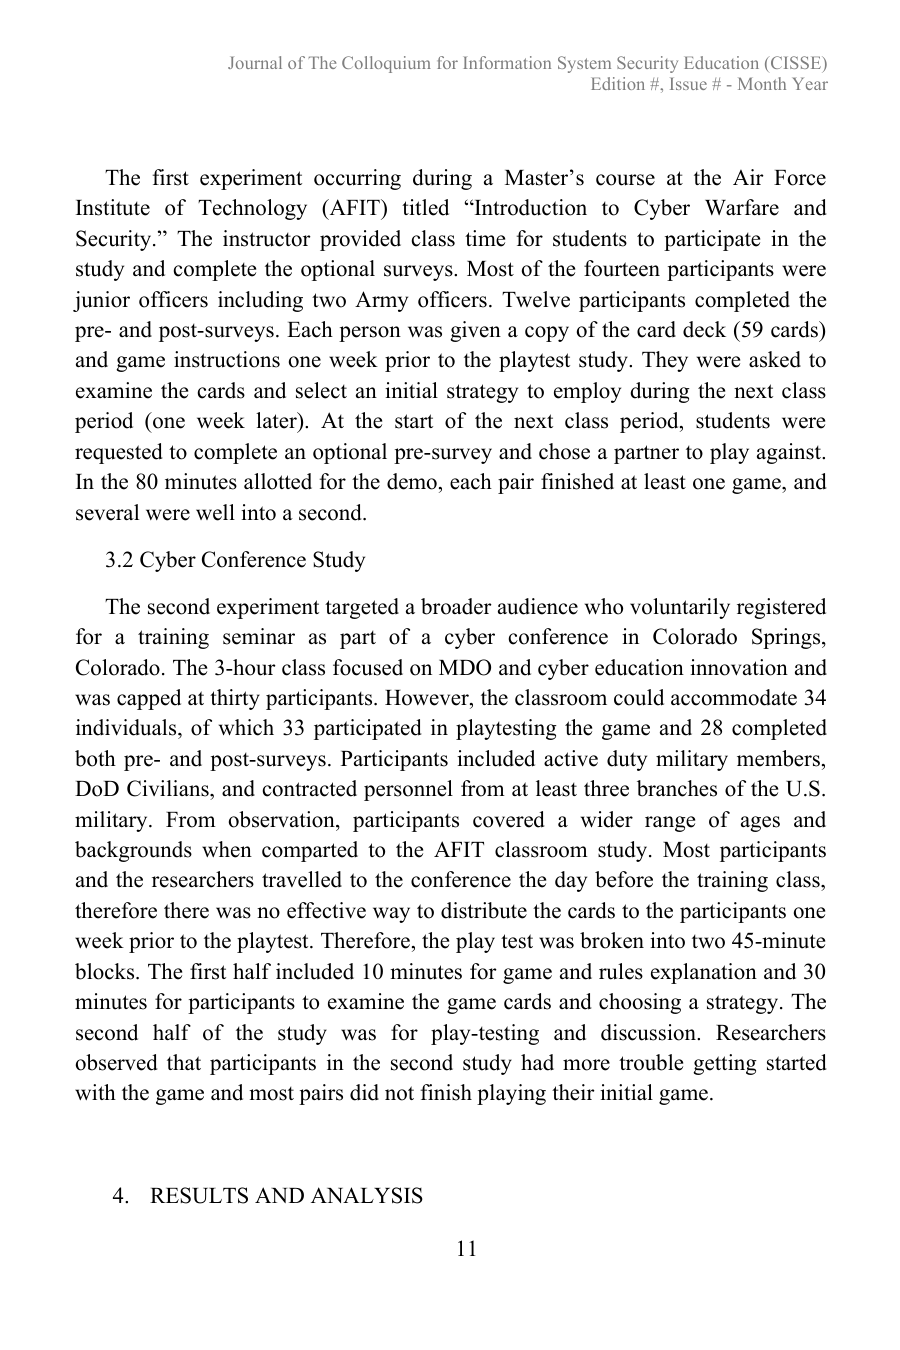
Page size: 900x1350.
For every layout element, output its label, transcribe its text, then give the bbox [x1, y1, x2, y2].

text RESULTS AND Analysis [112, 1183, 828, 1208]
text The first experiment occurring during a Master’s course at the Air Force Institute of Technology (AFIT) titled “Introduction to Cyber Warfare and Security.” The instructor provided class time for students to participate in the study and complete the optional surveys. Most of the fourteen participants were junior officers including two Army officers. Twelve participants completed the pre- and post-surveys. Each person was given a copy of the card deck (59 cards) and game instructions one week prior to the playtest study. They were asked to examine the cards and select an initial strategy to employ during the next class period (one week later). At the start of the next class period, students were requested to complete an optional pre-survey and chose a partner to play against. In the 80 minutes allotted for the demo, each pair finished at least one game, and several were well into a second. [75, 165, 828, 525]
text The second experiment targeted a broader audience who voluntarily registered for a training seminar as part of a cyber conference in Colorado Springs, Colorado. The 3-hour class focused on MDO and cyber education innovation and was capped at thirty participants. However, the classroom could accommodate 34 individuals, of which 33 participated in playtesting the game and 28 completed both pre- and post-surveys. Participants included active duty military members, DoD Civilians, and contracted personnel from at least three branches of the U.S. military. From observation, participants covered a wider range of ages and backgrounds when comparted to the AFIT classroom study. Most participants and the researchers travelled to the conference the day before the training class, therefore there was no effective way to distribute the cards to the participants one week prior to the playtest. Therefore, the play test was broken into two 45-minute blocks. The first half included 10 minutes for game and rules explanation and 30 minutes for participants to examine the game cards and choosing a strategy. The second half of the study was for play-testing and discussion. Researchers observed that participants in the second study had more trouble getting started with the game and most pairs did not finish playing their initial game. [75, 594, 828, 1106]
subtitle 3.2 Cyber Conference Study [105, 547, 828, 572]
